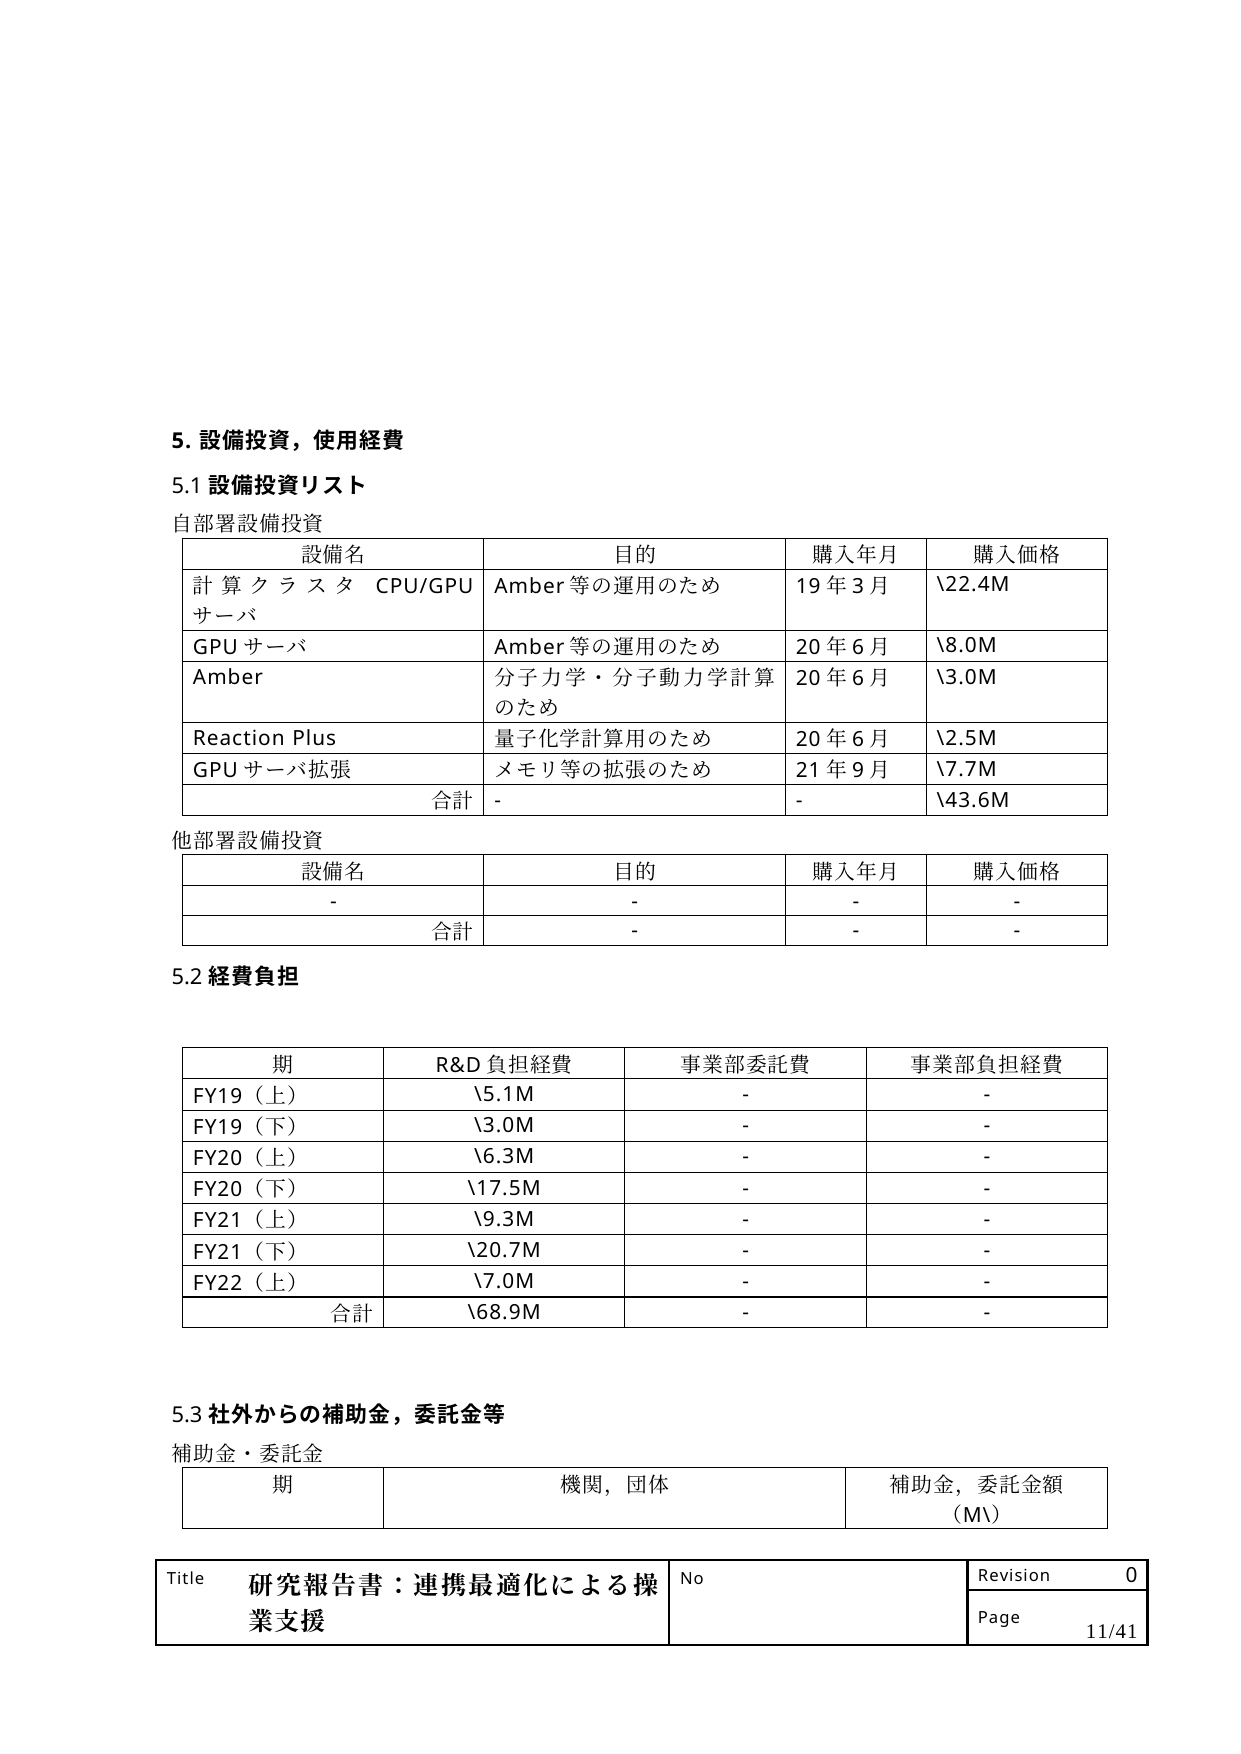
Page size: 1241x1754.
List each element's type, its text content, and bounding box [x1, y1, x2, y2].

table_cell - [867, 1142, 1107, 1172]
table_cell Amber等の運用のため [484, 570, 785, 629]
table_cell GPUサーバ拡張 [183, 754, 483, 784]
table_cell 21年9月 [786, 754, 926, 784]
table_header 目的 [484, 855, 785, 885]
table_cell \5.1M [384, 1079, 624, 1109]
table_cell FY20（上） [183, 1142, 383, 1172]
text 補助金・委託金 [171, 1437, 1126, 1467]
table_header 購入年月 [786, 539, 926, 568]
table_cell - [867, 1266, 1107, 1296]
table_header 設備名 [183, 539, 483, 568]
table_cell \3.0M [384, 1111, 624, 1141]
table_cell \2.5M [927, 723, 1107, 753]
table_cell - [786, 916, 926, 945]
table_cell \6.3M [384, 1142, 624, 1172]
table_cell 20年6月 [786, 631, 926, 661]
table_cell \68.9M [384, 1298, 624, 1327]
table_cell - [625, 1079, 866, 1109]
table_header 目的 [484, 539, 785, 568]
table_cell 量子化学計算用のため [484, 723, 785, 753]
table_cell - [625, 1266, 866, 1296]
table_cell - [927, 886, 1107, 914]
table_cell FY22（上） [183, 1266, 383, 1296]
table_cell \43.6M [927, 785, 1107, 815]
table_cell FY21（下） [183, 1235, 383, 1265]
table_cell - [484, 886, 785, 914]
table_cell GPUサーバ [183, 631, 483, 661]
text 自部署設備投資 [171, 508, 1126, 538]
table_header 購入年月 [786, 855, 926, 885]
table_cell - [625, 1111, 866, 1141]
table_cell - [786, 886, 926, 914]
table_cell 20年6月 [786, 662, 926, 722]
table_header 期 [183, 1468, 383, 1528]
table_cell \17.5M [384, 1173, 624, 1203]
subtitle 社外からの補助金，委託金等 [171, 1397, 1126, 1429]
table_cell 20年6月 [786, 723, 926, 753]
table_header 期 [183, 1048, 383, 1078]
table_cell - [867, 1079, 1107, 1109]
table_header R&D負担経費 [384, 1048, 624, 1078]
table_cell \3.0M [927, 662, 1107, 722]
table_header 機関，団体 [384, 1468, 845, 1528]
table_cell - [867, 1235, 1107, 1265]
table_cell - [867, 1111, 1107, 1141]
table_cell \22.4M [927, 570, 1107, 629]
table_cell - [625, 1173, 866, 1203]
table_cell \20.7M [384, 1235, 624, 1265]
table_header 補助金，委託金額 （M\） [846, 1468, 1107, 1528]
table_cell - [867, 1298, 1107, 1327]
table_cell - [625, 1298, 866, 1327]
table_cell \8.0M [927, 631, 1107, 661]
table_cell \7.0M [384, 1266, 624, 1296]
table_header 購入価格 [927, 855, 1107, 885]
table_cell FY21（上） [183, 1204, 383, 1234]
table_cell \7.7M [927, 754, 1107, 784]
table_cell 分子力学・分子動力学計算のため [484, 662, 785, 722]
table_cell - [183, 886, 483, 914]
table_cell メモリ等の拡張のため [484, 754, 785, 784]
table_header 設備名 [183, 855, 483, 885]
table_cell FY19（下） [183, 1111, 383, 1141]
table_header 事業部負担経費 [867, 1048, 1107, 1078]
table_cell 合計 [183, 1298, 383, 1327]
table_cell FY19（上） [183, 1079, 383, 1109]
subtitle 経費負担 [171, 959, 1126, 991]
table_cell Amber等の運用のため [484, 631, 785, 661]
subtitle 設備投資，使用経費 [171, 423, 1126, 455]
table_cell - [867, 1204, 1107, 1234]
table_cell 19年3月 [786, 570, 926, 629]
table_cell \9.3M [384, 1204, 624, 1234]
table_cell - [484, 916, 785, 945]
subtitle 設備投資リスト [171, 468, 1126, 499]
table_cell - [484, 785, 785, 815]
text 他部署設備投資 [171, 824, 1126, 854]
table_cell - [867, 1173, 1107, 1203]
table_cell - [625, 1142, 866, 1172]
table_cell Reaction Plus [183, 723, 483, 753]
table_header 購入価格 [927, 539, 1107, 568]
table_cell 計算クラスタ CPU/GPUサーバ [183, 570, 483, 629]
table_header 事業部委託費 [625, 1048, 866, 1078]
table_cell FY20（下） [183, 1173, 383, 1203]
table_cell 合計 [183, 916, 483, 945]
table_cell 合計 [183, 785, 483, 815]
table_cell Amber [183, 662, 483, 722]
table_cell - [927, 916, 1107, 945]
table_cell - [786, 785, 926, 815]
table_cell - [625, 1235, 866, 1265]
table_cell - [625, 1204, 866, 1234]
